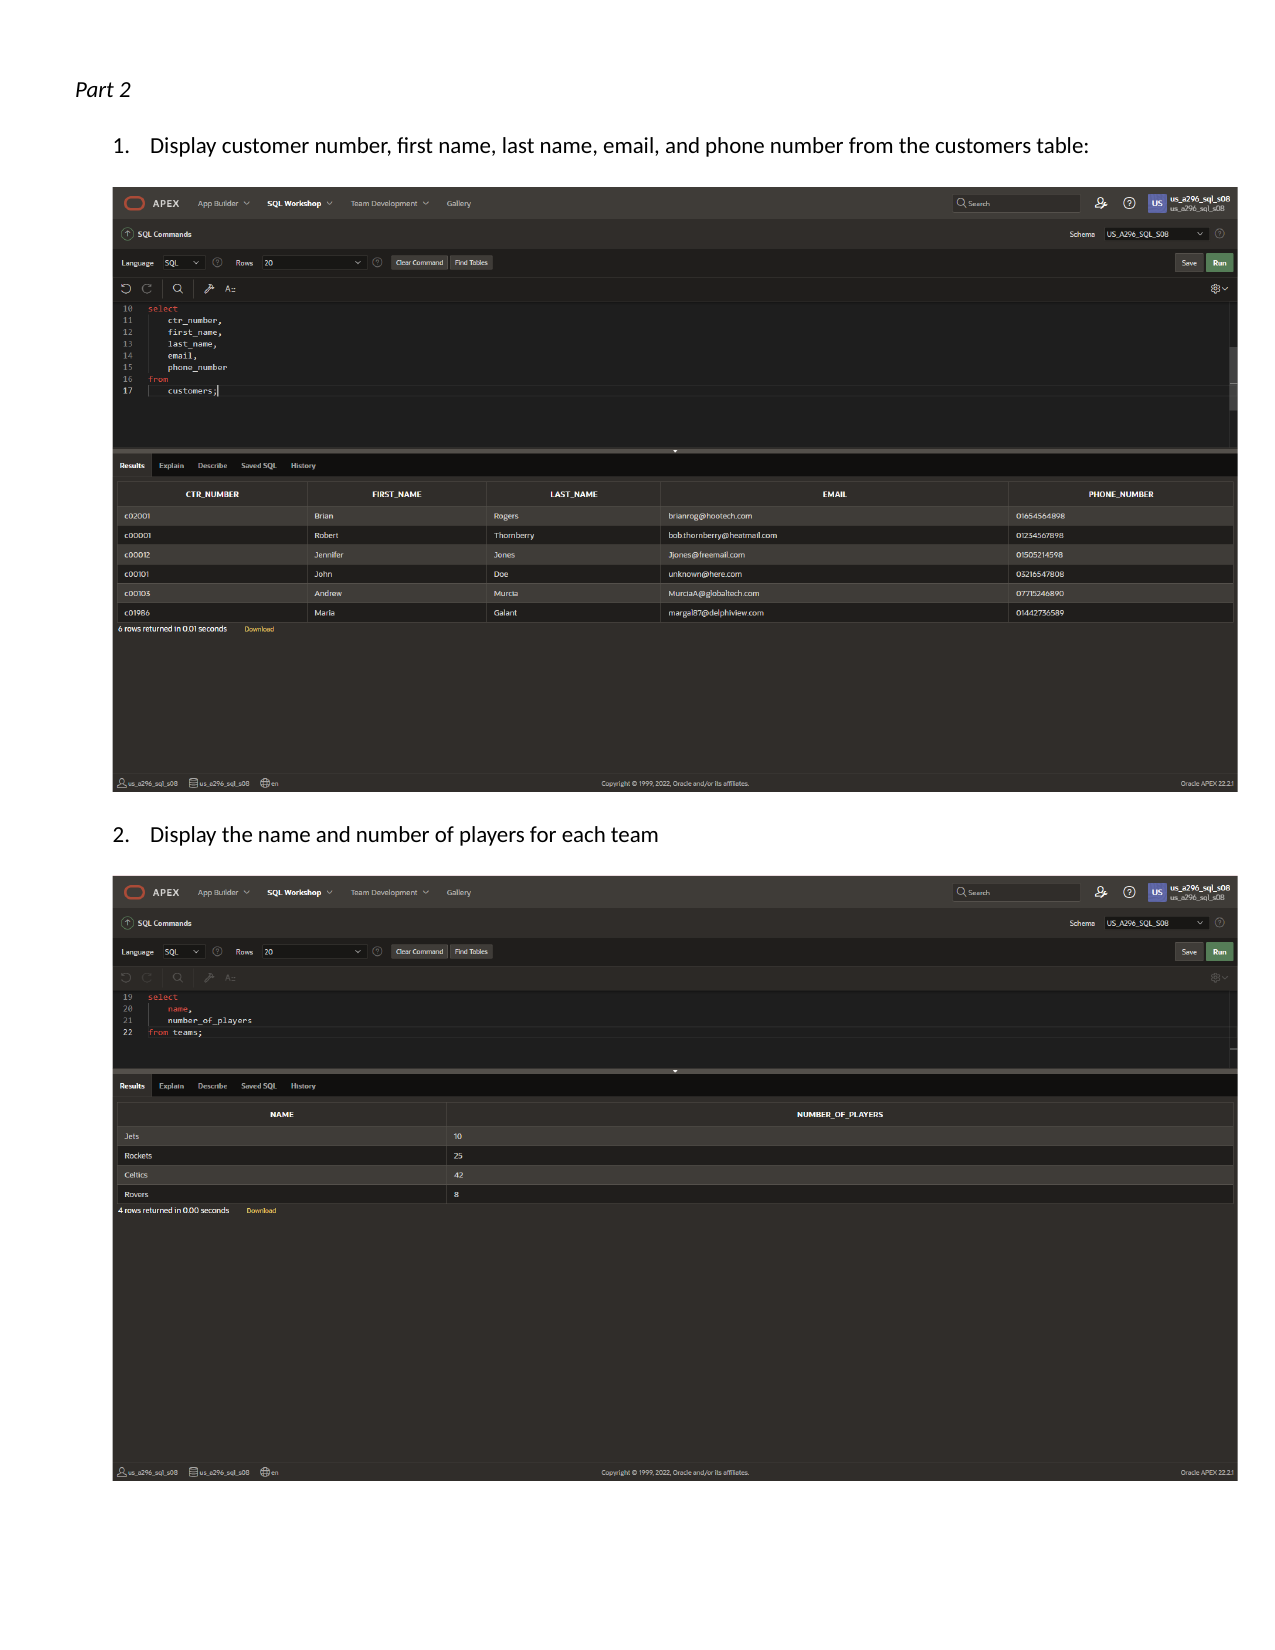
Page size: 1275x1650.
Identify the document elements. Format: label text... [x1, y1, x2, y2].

list Display the name and number of players for each team [112, 820, 1200, 848]
picture [112, 875, 1238, 1481]
picture [112, 187, 1238, 792]
list Display customer number, first name, last name, email, and phone number from the customers table: [112, 131, 1200, 159]
text Part 2 [75, 75, 1200, 103]
